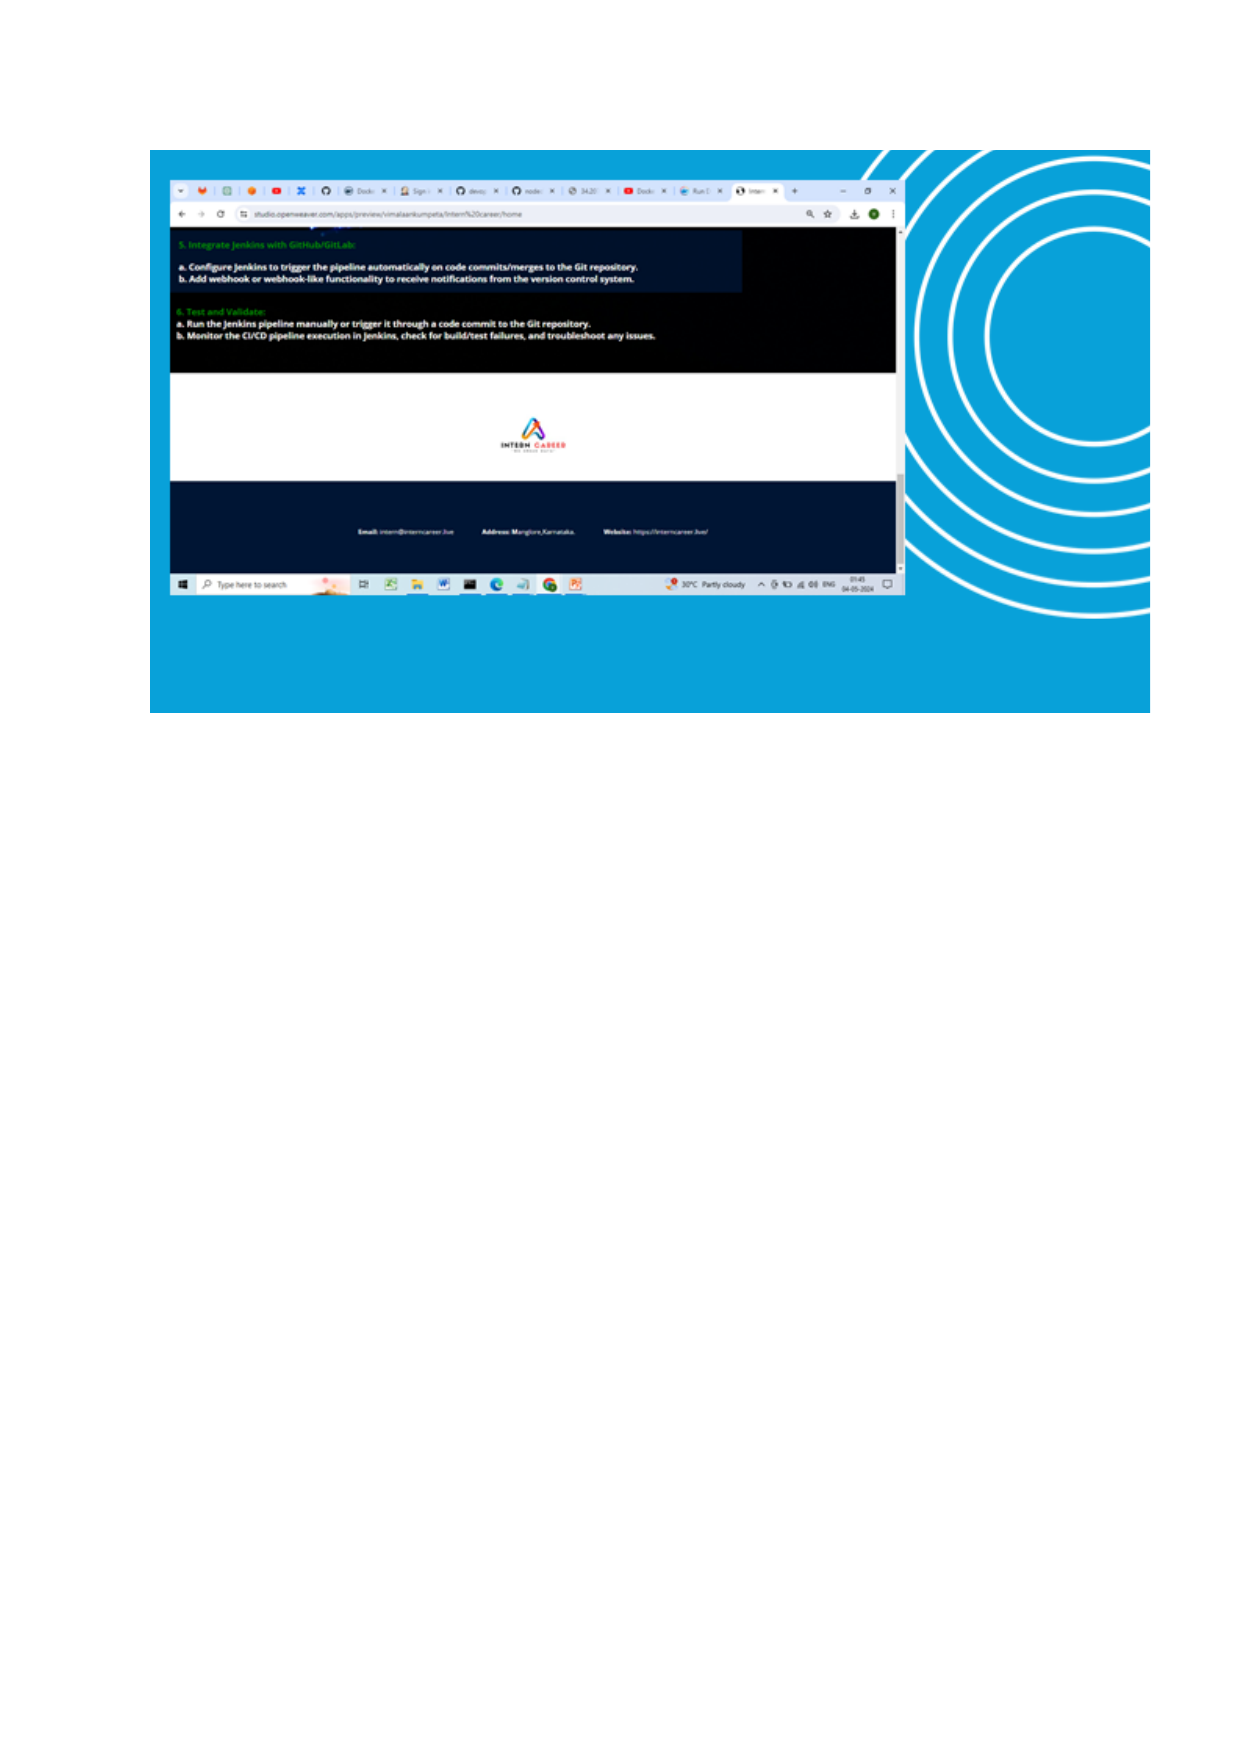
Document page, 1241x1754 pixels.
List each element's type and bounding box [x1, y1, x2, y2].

picture [984, 226, 1150, 447]
picture [913, 155, 1150, 518]
picture [170, 150, 1150, 618]
picture [948, 189, 1150, 484]
